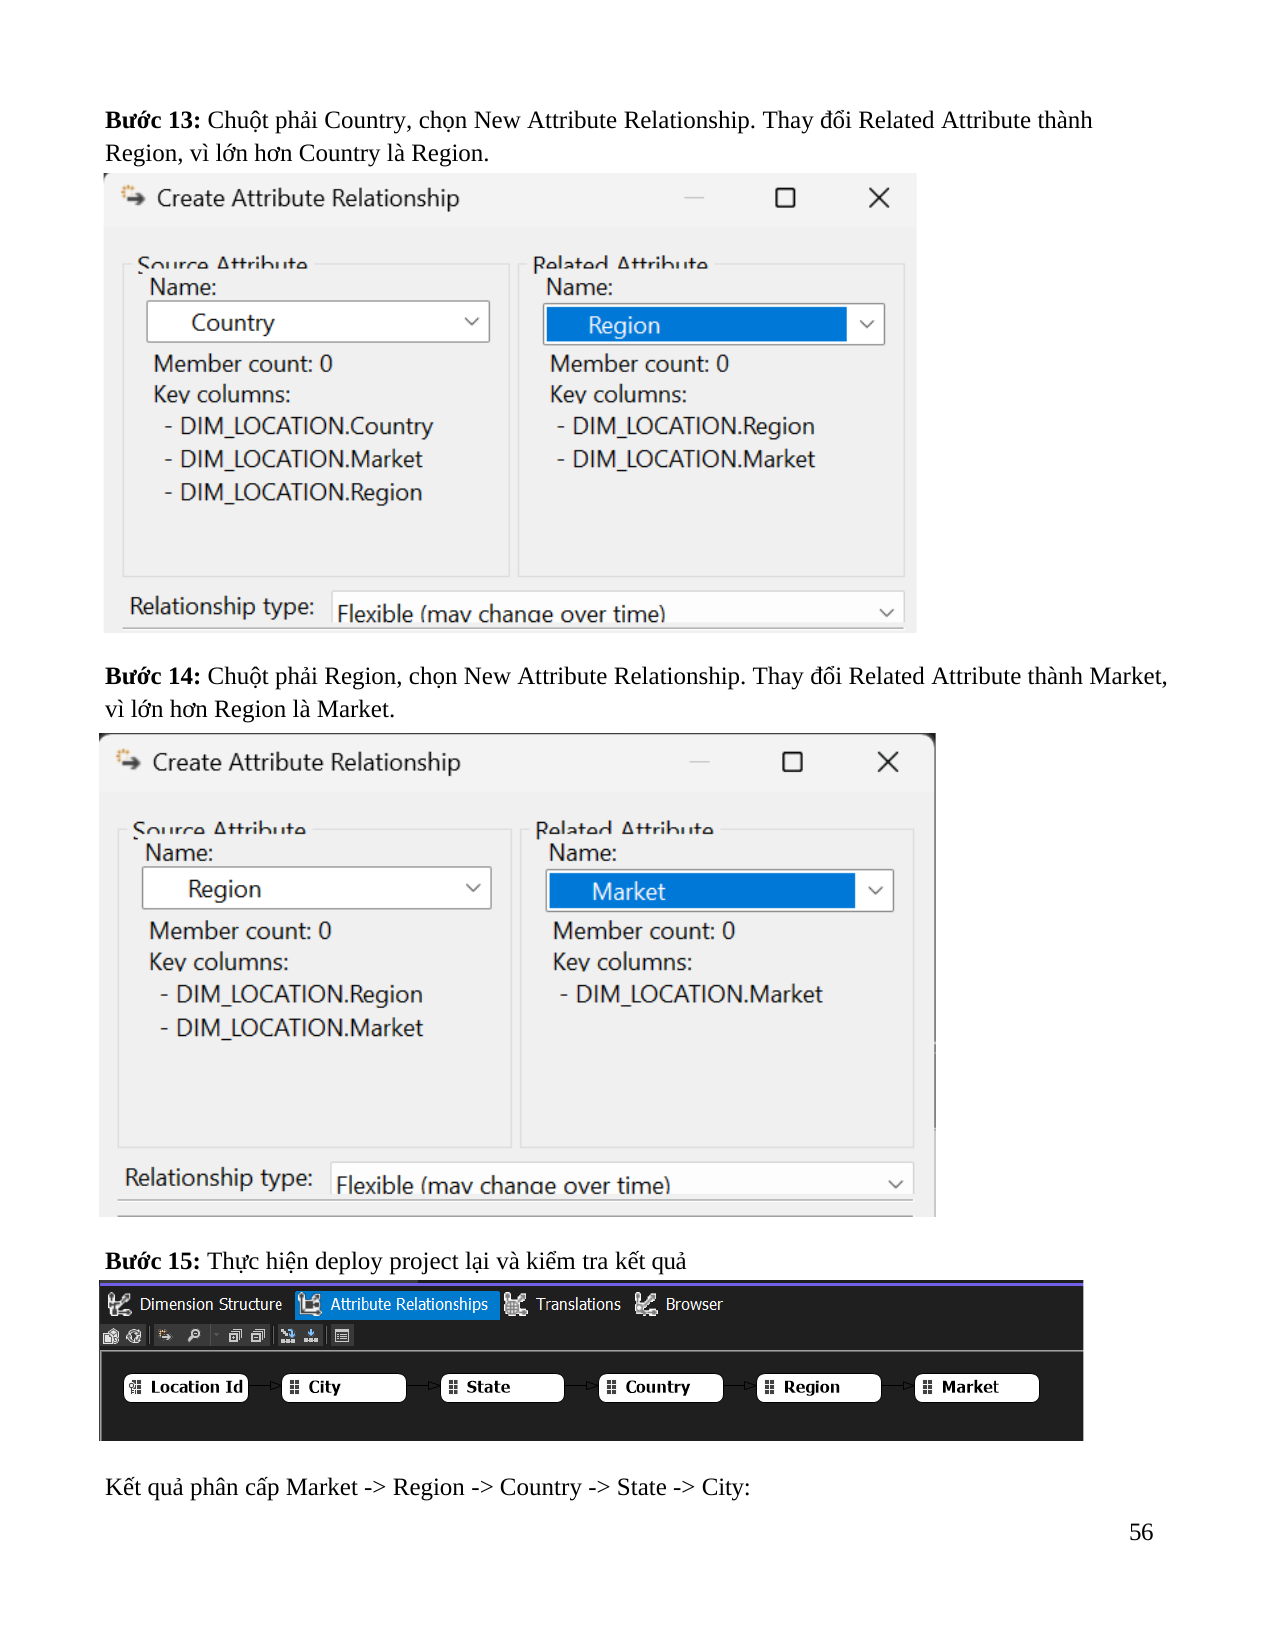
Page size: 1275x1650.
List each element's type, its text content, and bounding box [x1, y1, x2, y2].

text Bước 14: Chuột phải Region, chọn New Attribute Relationship. Thay đổi Related Attribute thành Market, vì lớn hơn Region là Market. [105, 661, 1171, 722]
picture [103, 173, 917, 633]
text Bước 13: Chuột phải Country, chọn New Attribute Relationship. Thay đổi Related Attribute thành Region, vì lớn hơn Country là Region. [105, 105, 1171, 166]
picture [99, 733, 936, 1217]
text Kết quả phân cấp Market -> Region -> Country -> State -> City: [105, 1472, 1194, 1501]
picture [99, 1280, 1084, 1441]
text Bước 15: Thực hiện deploy project lại và kiểm tra kết quả [105, 1246, 1194, 1274]
